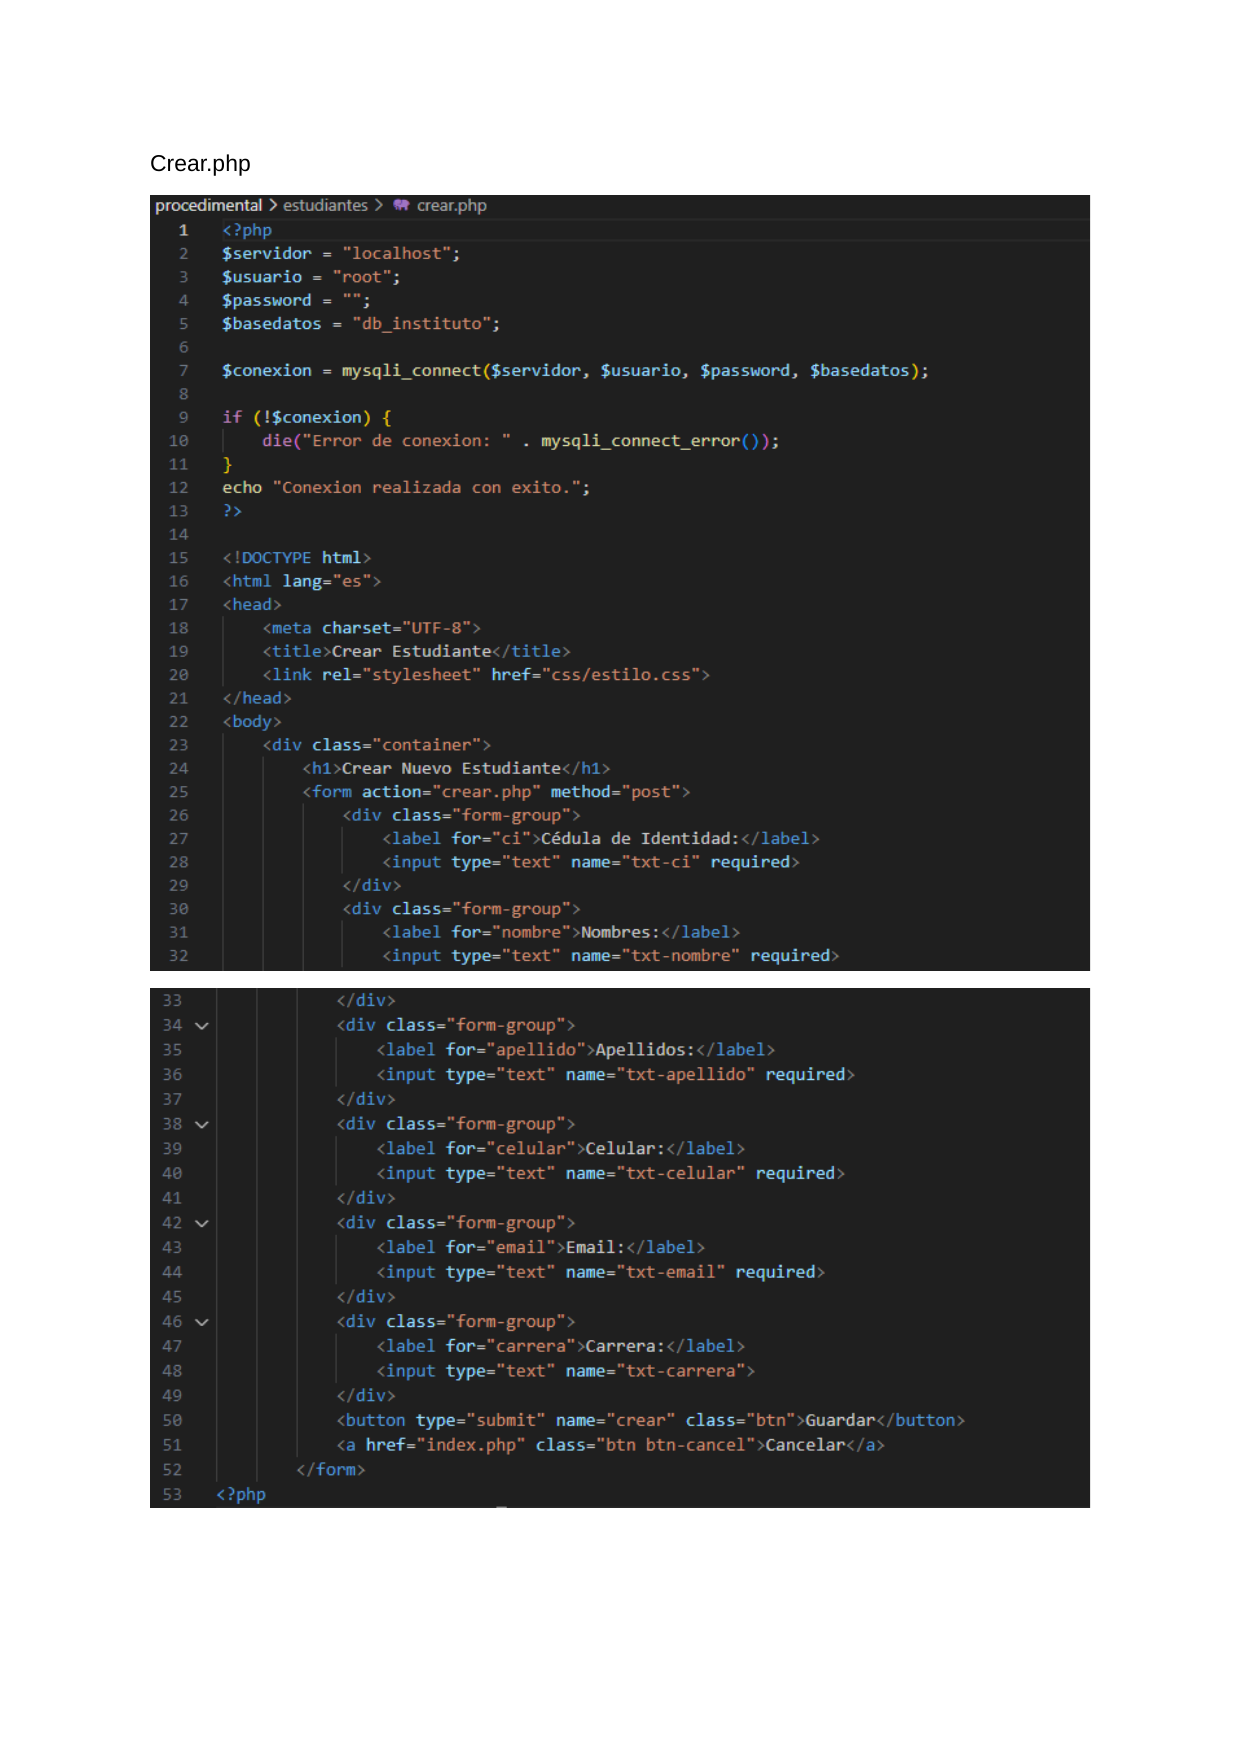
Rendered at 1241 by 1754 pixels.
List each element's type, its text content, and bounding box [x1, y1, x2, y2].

text Crear.php [150, 150, 1090, 176]
